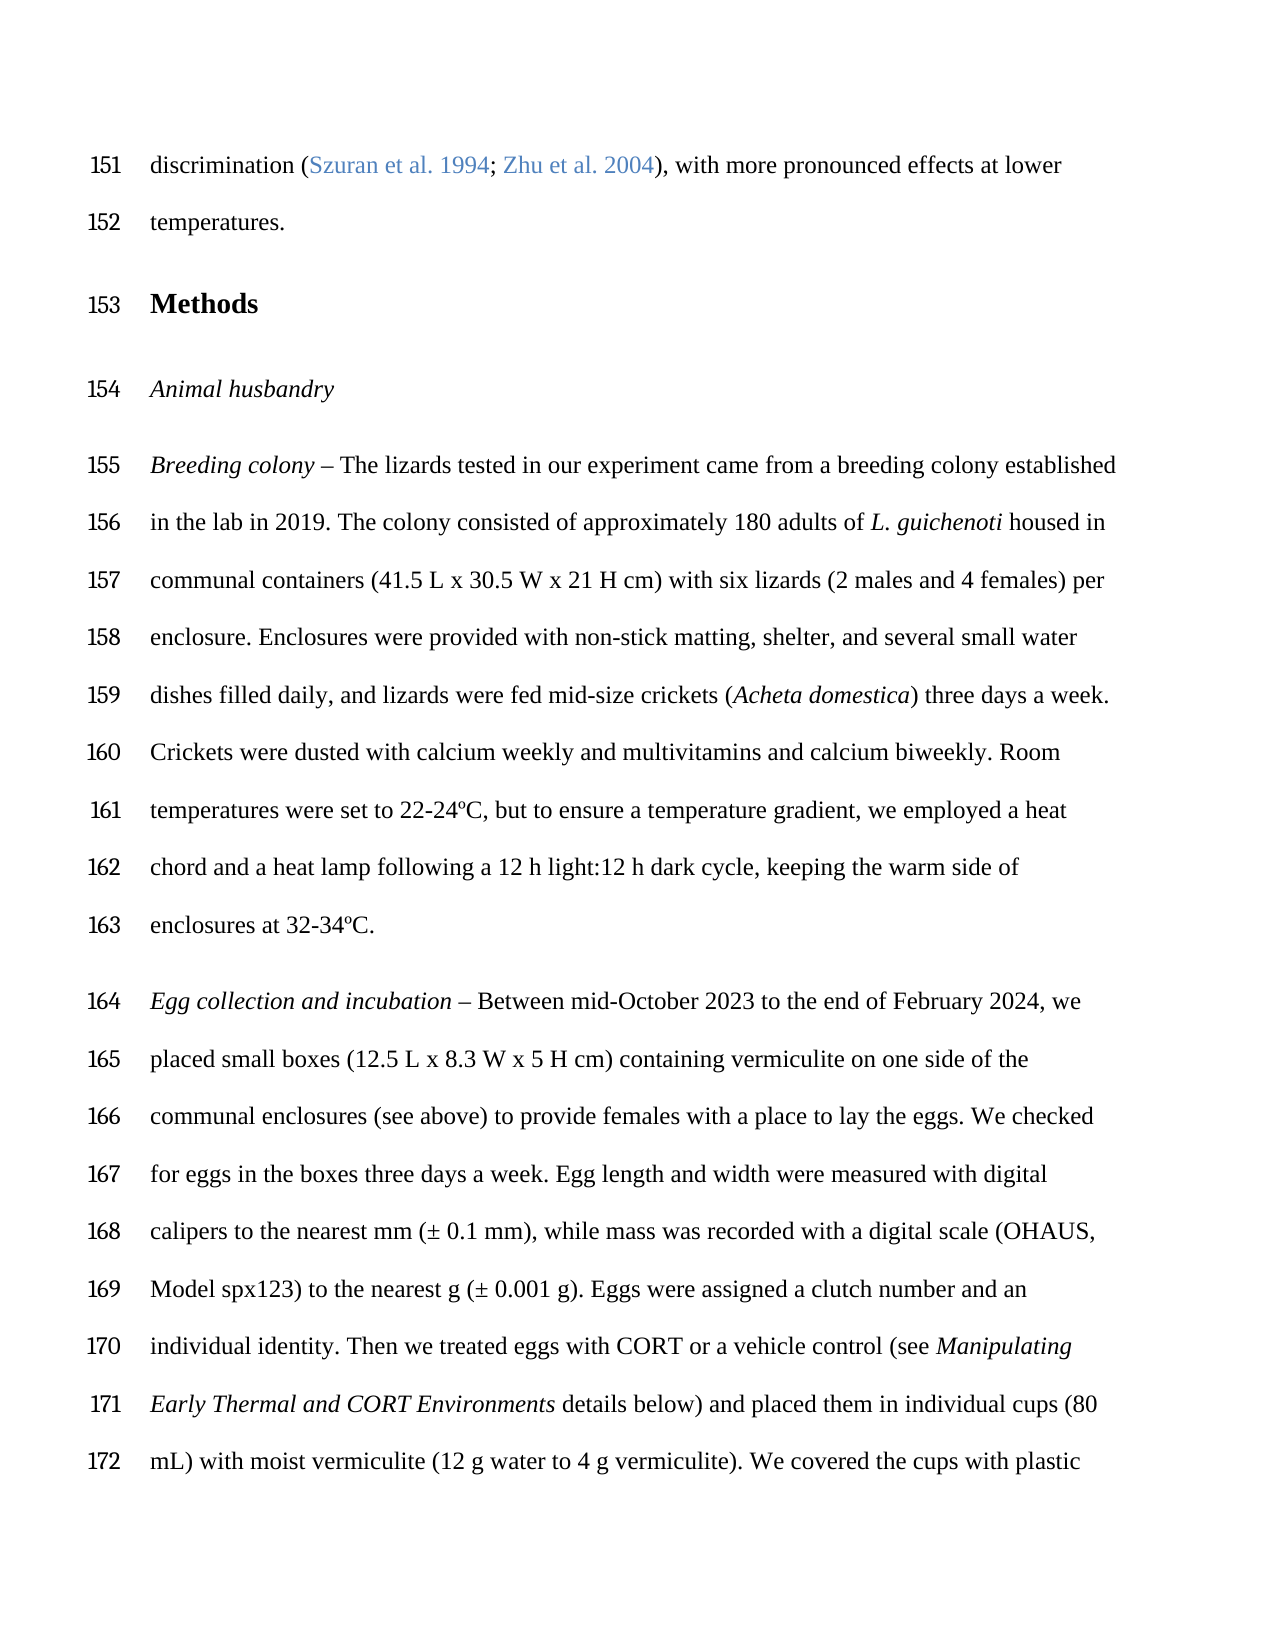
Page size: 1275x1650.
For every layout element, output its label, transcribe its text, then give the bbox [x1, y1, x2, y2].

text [150, 150, 1125, 236]
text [150, 986, 1125, 1475]
subtitle Methods [150, 286, 1125, 319]
text Breeding colony – The lizards tested in our experiment came from a breeding colony established in the lab in 2019. The colony consisted of approximately 180 adults of L. guichenoti housed in communal containers (41.5 L x 30.5 W x 21 H cm) with six lizards (2 males and 4 females) per enclosure. Enclosures were provided with non-stick matting, shelter, and several small water dishes filled daily, and lizards were fed mid-size crickets (Acheta domestica) three days a week. Crickets were dusted with calcium weekly and multivitamins and calcium biweekly. Room temperatures were set to 22-24ºC, but to ensure a temperature gradient, we employed a heat chord and a heat lamp following a 12 h light:12 h dark cycle, keeping the warm side of enclosures at 32-34ºC. [150, 450, 1125, 939]
subtitle Animal husbandry [150, 374, 1125, 402]
